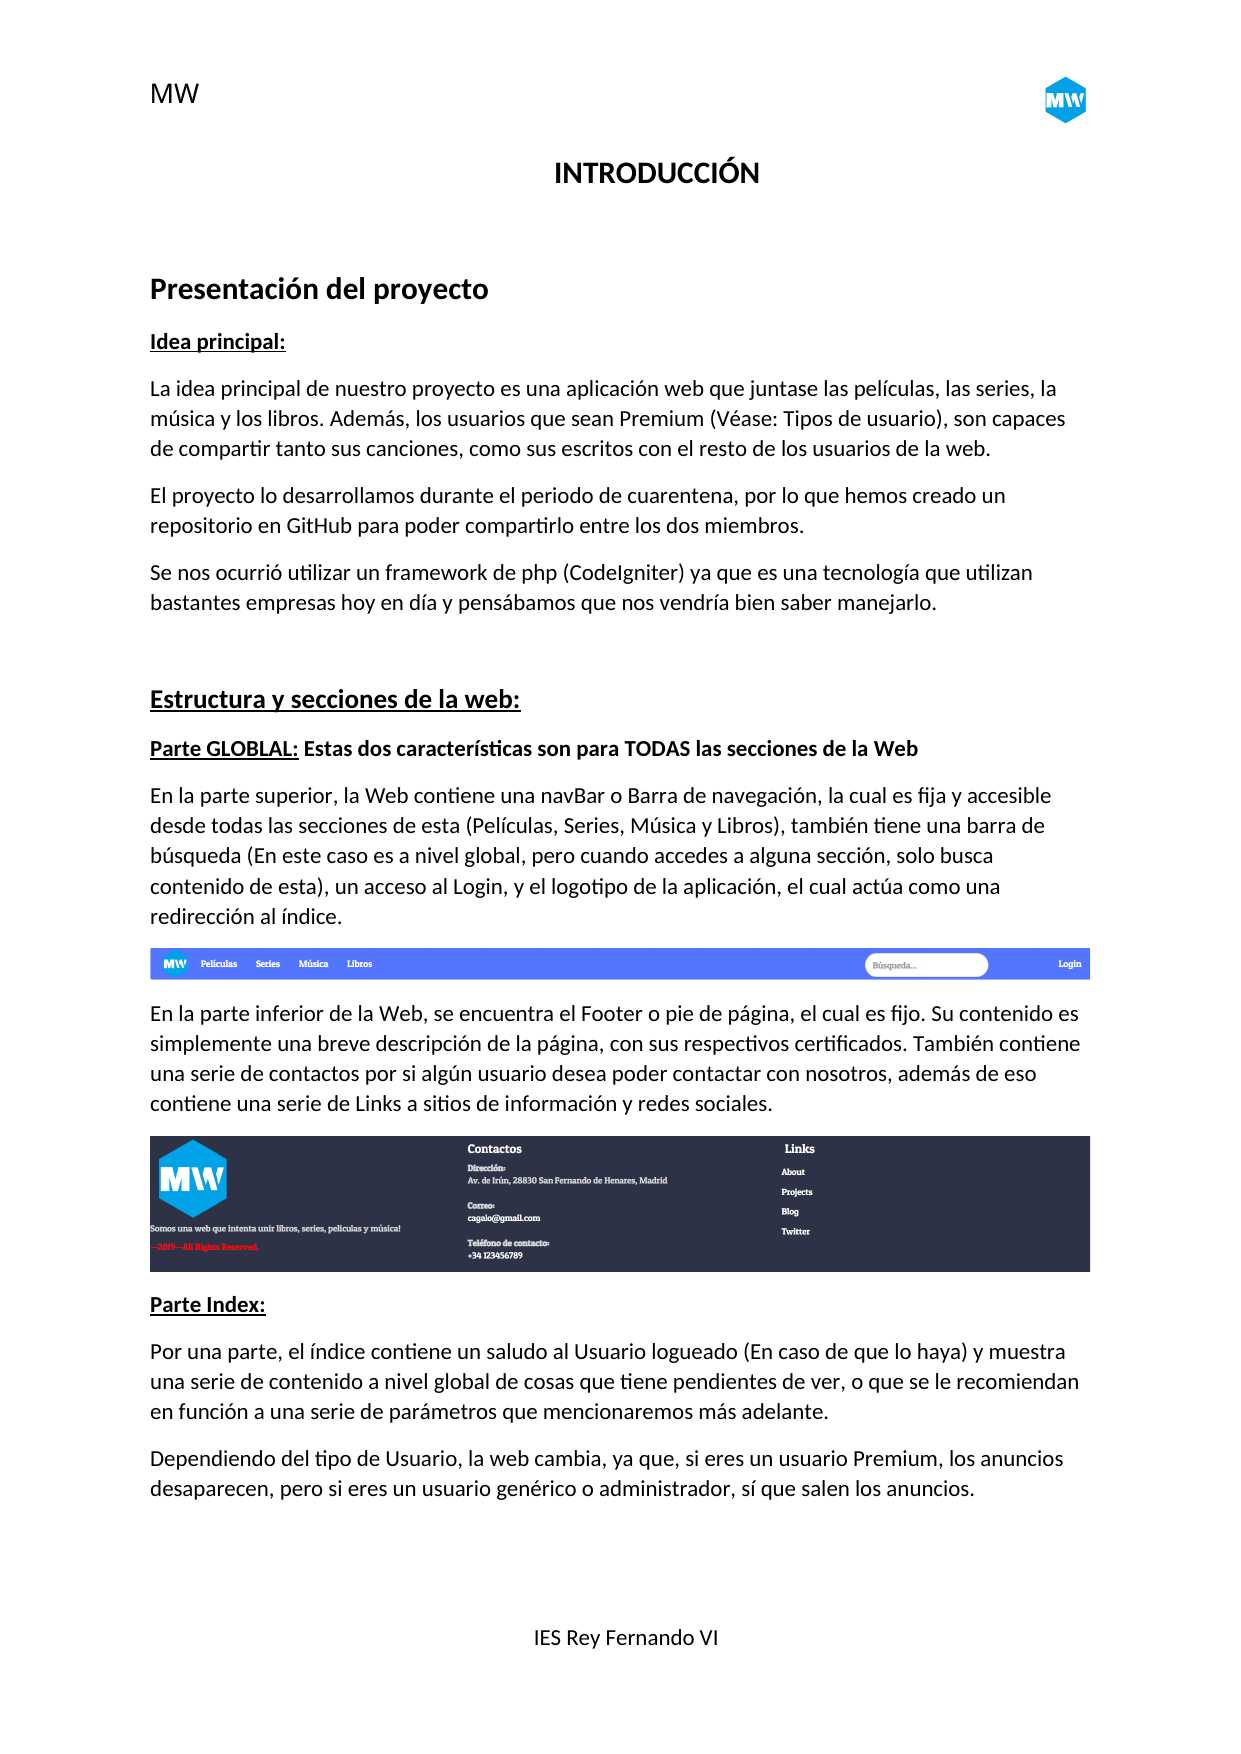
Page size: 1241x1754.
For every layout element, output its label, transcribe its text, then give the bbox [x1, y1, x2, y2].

text La idea principal de nuestro proyecto es una aplicación web que juntase las películas, las series, la música y los libros. Además, los usuarios que sean Premium (Véase: Tipos de usuario), son capaces de compartir tanto sus canciones, como sus escritos con el resto de los usuarios de la web. [150, 374, 1090, 462]
picture [150, 1136, 1091, 1272]
text Parte Index: [150, 1290, 1090, 1318]
text El proyecto lo desarrollamos durante el periodo de cuarentena, por lo que hemos creado un repositorio en GitHub para poder compartirlo entre los dos miembros. [150, 481, 1090, 539]
text Presentación del proyecto [150, 269, 1090, 307]
text Idea principal: [150, 327, 1090, 355]
text Por una parte, el índice contiene un saludo al Usuario logueado (En caso de que lo haya) y muestra una serie de contenido a nivel global de cosas que tiene pendientes de ver, o que se le recomiendan en función a una serie de parámetros que mencionaremos más adelante. [150, 1337, 1090, 1425]
picture [150, 948, 1091, 980]
text Estructura y secciones de la web: [150, 682, 1090, 715]
picture [1040, 75, 1091, 126]
text En la parte superior, la Web contiene una navBar o Barra de navegación, la cual es fija y accesible desde todas las secciones de esta (Películas, Series, Música y Libros), también tiene una barra de búsqueda (En este caso es a nivel global, pero cuando accedes a alguna sección, solo busca contenido de esta), un acceso al Login, y el logotipo de la aplicación, el cual actúa como una redirección al índice. [150, 781, 1090, 930]
text En la parte inferior de la Web, se encuentra el Footer o pie de página, el cual es fijo. Su contenido es simplemente una breve descripción de la página, con sus respectivos certificados. También contiene una serie de contactos por si algún usuario desea poder contactar con nosotros, además de eso contiene una serie de Links a sitios de información y redes sociales. [150, 999, 1090, 1117]
text INTRODUCCIÓN [224, 153, 1090, 191]
text Se nos ocurrió utilizar un framework de php (CodeIgniter) ya que es una tecnología que utilizan bastantes empresas hoy en día y pensábamos que nos vendría bien saber manejarlo. [150, 558, 1090, 616]
text Dependiendo del tipo de Usuario, la web cambia, ya que, si eres un usuario Premium, los anuncios desaparecen, pero si eres un usuario genérico o administrador, sí que salen los anuncios. [150, 1444, 1090, 1502]
text Parte GLOBLAL: Estas dos características son para TODAS las secciones de la Web [150, 734, 1090, 762]
